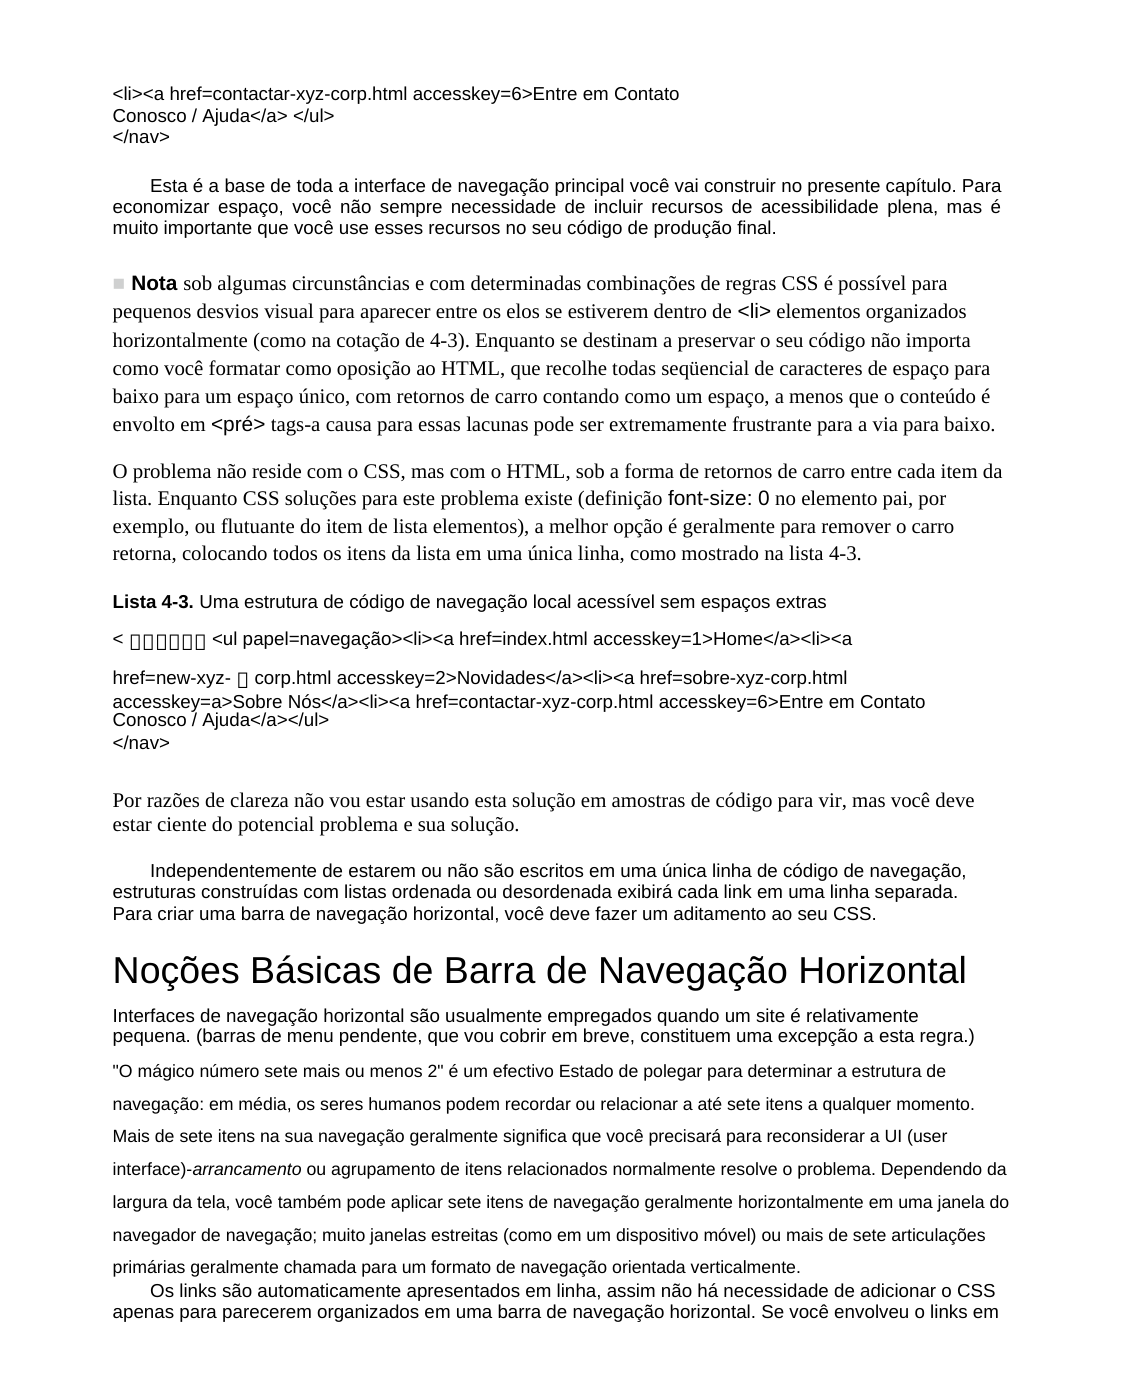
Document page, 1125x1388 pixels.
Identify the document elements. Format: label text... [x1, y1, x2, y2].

text <li><a href=contactar-xyz-corp.html accesskey=6>Entre em Contato Conosco / Ajuda</a> </ul> [112, 84, 742, 126]
text Independentemente de estarem ou não são escritos em uma única linha de código de navegação, estruturas construídas com listas ordenada ou desordenada exibirá cada link em uma linha separada. Para criar uma barra de navegação horizontal, você deve fazer um aditamento ao seu CSS. [112, 860, 971, 924]
text Esta é a base de toda a interface de navegação principal você vai construir no presente capítulo. Para economizar espaço, você não sempre necessidade de incluir recursos de acessibilidade plena, mas é muito importante que você use esses recursos no seu código de produção final. [112, 175, 1002, 239]
text Lista 4-3. Uma estrutura de código de navegação local acessível sem espaços extras [112, 591, 1010, 612]
text </nav> [112, 127, 1010, 148]
text Noções Básicas de Barra de Navegação Horizontal [112, 948, 1010, 991]
text Por razões de clareza não vou estar usando esta solução em amostras de código para vir, mas você deve estar ciente do potencial problema e sua solução. [112, 788, 992, 836]
text <  <ul papel=navegação><li><a href=index.html accesskey=1>Home</a><li><a href=new-xyz-  corp.html accesskey=2>Novidades</a><li><a href=sobre-xyz-corp.html accesskey=a>Sobre Nós</a><li><a href=contactar-xyz-corp.html accesskey=6>Entre em Contato Conosco / Ajuda</a></ul> [112, 612, 927, 730]
text </nav> [112, 732, 1010, 753]
text ■ Nota sob algumas circunstâncias e com determinadas combinações de regras CSS é possível para pequenos desvios visual para aparecer entre os elos se estiverem dentro de <li> elementos organizados horizontalmente (como na cotação de 4-3). Enquanto se destinam a preservar o seu código não importa como você formatar como oposição ao HTML, que recolhe todas seqüencial de caracteres de espaço para baixo para um espaço único, com retornos de carro contando como um espaço, a menos que o conteúdo é envolto em <pré> tags-a causa para essas lacunas pode ser extremamente frustrante para a via para baixo. [112, 271, 1010, 436]
text "O mágico número sete mais ou menos 2" é um efectivo Estado de polegar para determinar a estrutura de navegação: em média, os seres humanos podem recordar ou relacionar a até sete itens a qualquer momento. Mais de sete itens na sua navegação geralmente significa que você precisará para reconsiderar a UI (user interface)-arrancamento ou agrupamento de itens relacionados normalmente resolve o problema. Dependendo da largura da tela, você também pode aplicar sete itens de navegação geralmente horizontalmente em uma janela do navegador de navegação; muito janelas estreitas (como em um dispositivo móvel) ou mais de sete articulações primárias geralmente chamada para um formato de navegação orientada verticalmente. [112, 1051, 1010, 1280]
text O problema não reside com o CSS, mas com o HTML, sob a forma de retornos de carro entre cada item da lista. Enquanto CSS soluções para este problema existe (definição font-size: 0 no elemento pai, por exemplo, ou flutuante do item de lista elementos), a melhor opção é geralmente para remover o carro retorna, colocando todos os itens da lista em uma única linha, como mostrado na lista 4-3. [112, 459, 1008, 565]
text Interfaces de navegação horizontal são usualmente empregados quando um site é relativamente pequena. (barras de menu pendente, que vou cobrir em breve, constituem uma excepção a esta regra.) [112, 1006, 979, 1047]
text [112, 1280, 1004, 1323]
